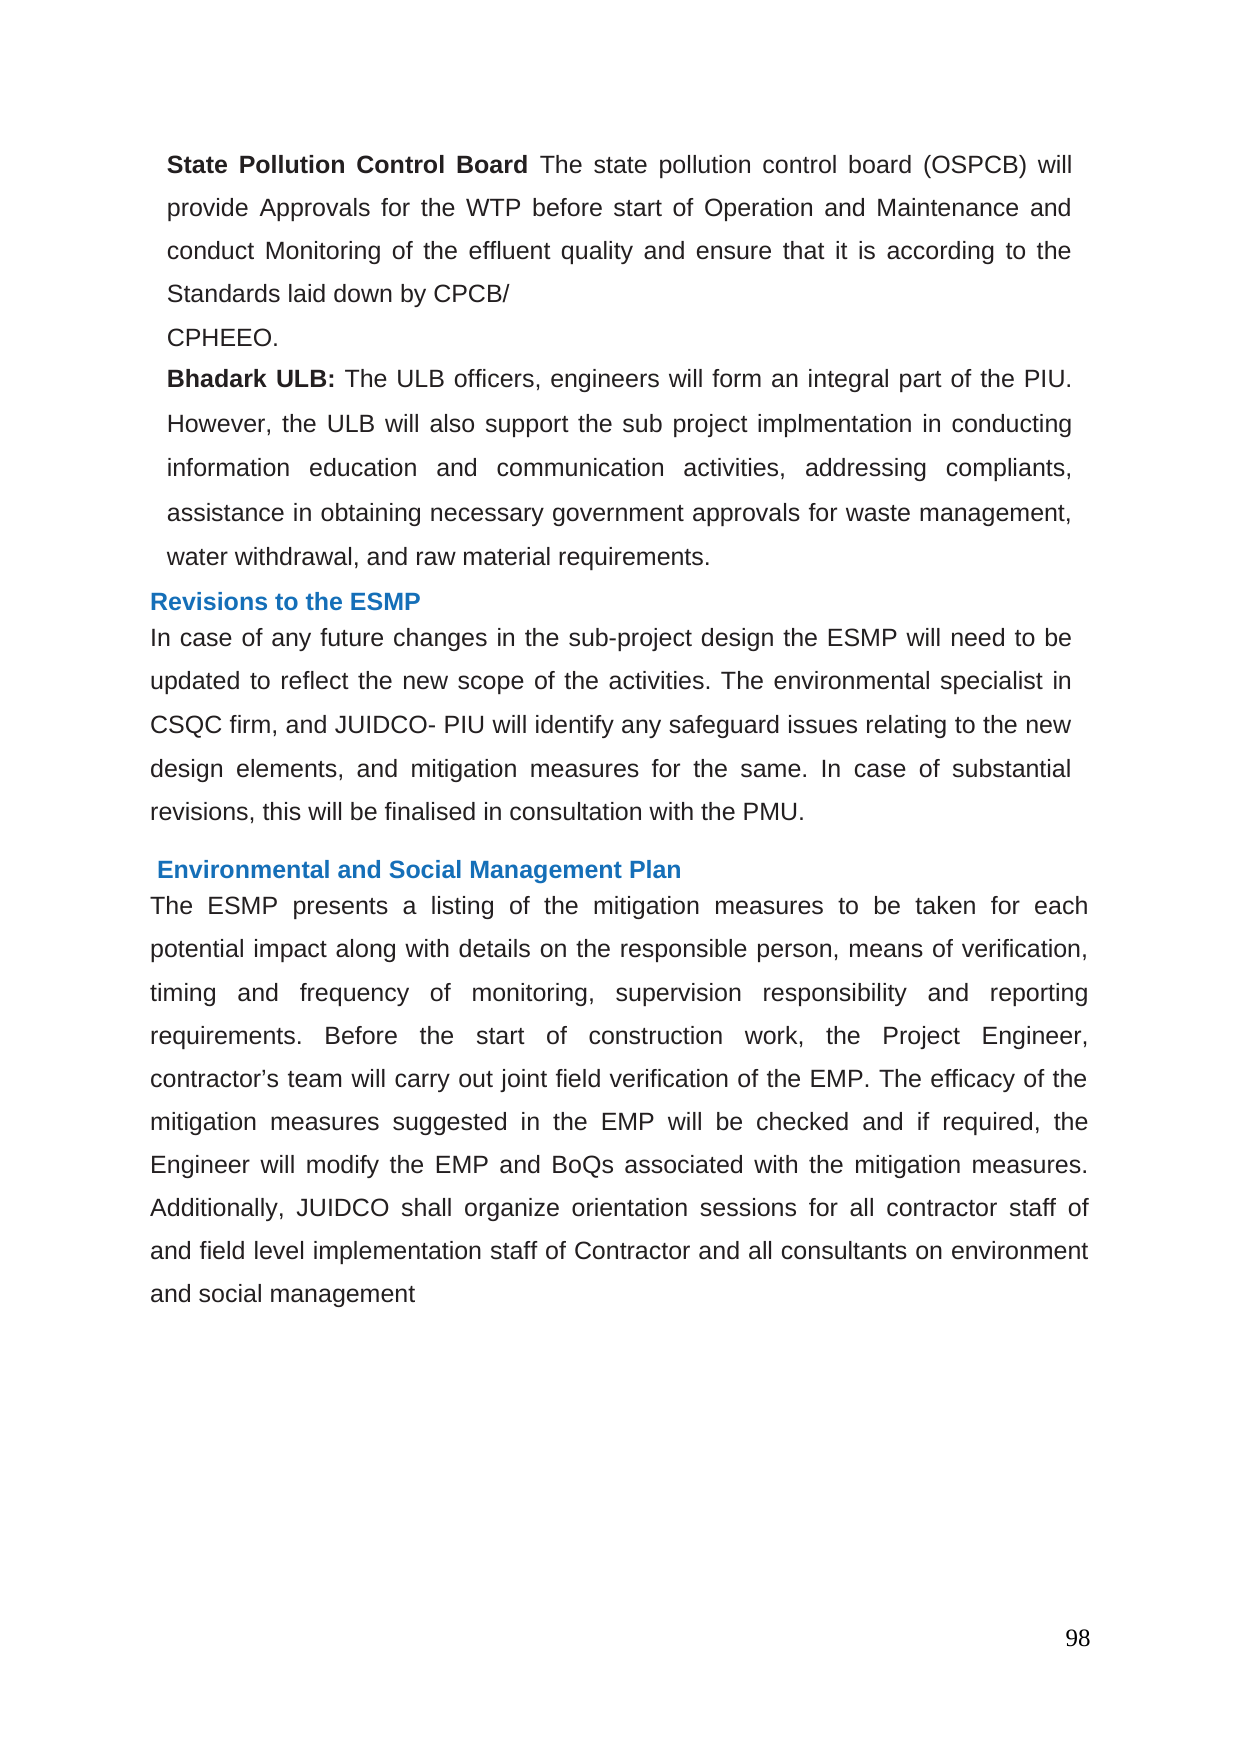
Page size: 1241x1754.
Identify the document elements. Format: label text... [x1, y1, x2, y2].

text The ESMP presents a listing of the mitigation measures to be taken for each potential impact along with details on the responsible person, means of verification, timing and frequency of monitoring, supervision responsibility and reporting requirements. Before the start of construction work, the Project Engineer, contractor’s team will carry out joint field verification of the EMP. The efficacy of the mitigation measures suggested in the EMP will be checked and if required, the Engineer will modify the EMP and BoQs associated with the mitigation measures. Additionally, JUIDCO shall organize orientation sessions for all contractor staff of and field level implementation staff of Contractor and all consultants on environment and social management [150, 891, 1090, 1308]
text Environmental and Social Management Plan [150, 855, 1090, 884]
text Bhadark ULB: The ULB officers, engineers will form an integral part of the PIU. However, the ULB will also support the sub project implmentation in conducting information education and communication activities, addressing compliants, assistance in obtaining necessary government approvals for waste management, water withdrawal, and raw material requirements. [167, 364, 1073, 571]
text In case of any future changes in the sub-project design the ESMP will need to be updated to reflect the new scope of the activities. The environmental specialist in CSQC firm, and JUIDCO- PIU will identify any safeguard issues relating to the new design elements, and mitigation measures for the same. In case of substantial revisions, this will be finalised in consultation with the PMU. [150, 623, 1073, 826]
text State Pollution Control Board The state pollution control board (OSPCB) will provide Approvals for the WTP before start of Operation and Maintenance and conduct Monitoring of the effluent quality and ensure that it is according to the Standards laid down by CPCB/ [167, 150, 1073, 308]
text CPHEEO. [167, 323, 1090, 351]
text Revisions to the ESMP [150, 587, 1090, 615]
